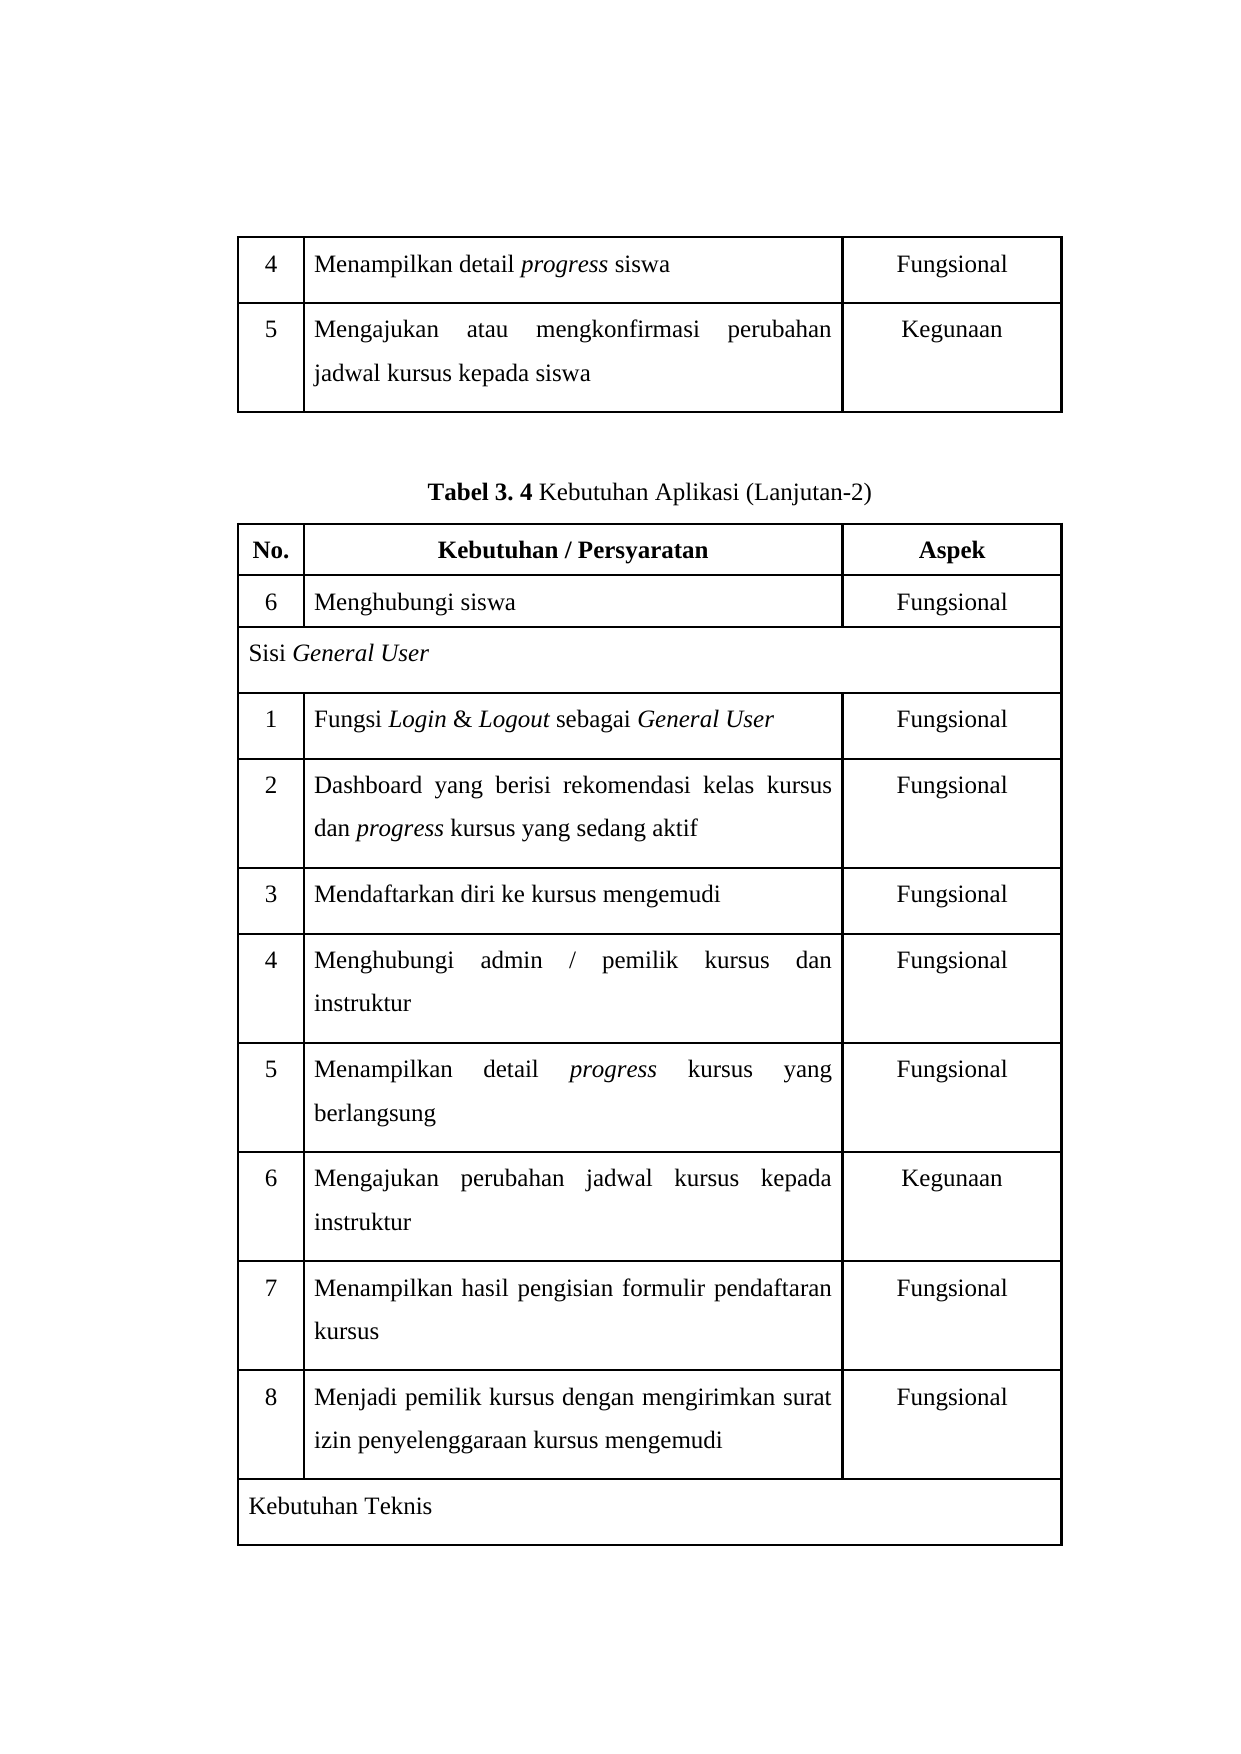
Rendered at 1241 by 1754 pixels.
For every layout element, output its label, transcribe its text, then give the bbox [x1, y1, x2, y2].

table_cell Fungsional [844, 760, 1060, 867]
table_cell 3 [239, 869, 303, 933]
table_cell 1 [239, 694, 303, 758]
table_header Kebutuhan / Persyaratan [305, 525, 841, 574]
table_cell Fungsi Login & Logout sebagai General User [305, 694, 841, 758]
table_cell 7 [239, 1262, 303, 1369]
table_cell 5 [239, 304, 303, 411]
table_cell Menampilkan hasil pengisian formulir pendaftaran kursus [305, 1262, 841, 1369]
table_cell 4 [239, 935, 303, 1042]
table_cell Menampilkan detail progress siswa [305, 238, 841, 302]
table_cell Dashboard yang berisi rekomendasi kelas kursus dan progress kursus yang sedang aktif [305, 760, 841, 867]
table_cell 6 [239, 1153, 303, 1260]
table_header No. [239, 525, 303, 574]
table_cell Fungsional [844, 1371, 1060, 1478]
table_cell Mendaftarkan diri ke kursus mengemudi [305, 869, 841, 933]
table_cell 8 [239, 1371, 303, 1478]
table_cell Menampilkan detail progress kursus yang berlangsung [305, 1044, 841, 1151]
text Tabel 3. 4 Kebutuhan Aplikasi (Lanjutan-2) [236, 477, 1063, 506]
table_cell Fungsional [844, 576, 1060, 626]
table_cell Kegunaan [844, 1153, 1060, 1260]
table_cell Fungsional [844, 1262, 1060, 1369]
table_cell 5 [239, 1044, 303, 1151]
table_cell Fungsional [844, 869, 1060, 933]
table_cell Menghubungi siswa [305, 576, 841, 626]
table_cell Fungsional [844, 694, 1060, 758]
table_cell Fungsional [844, 238, 1060, 302]
table_cell Sisi General User [239, 628, 1060, 692]
table_cell Fungsional [844, 1044, 1060, 1151]
table_cell Kegunaan [844, 304, 1060, 411]
table_cell Menjadi pemilik kursus dengan mengirimkan surat izin penyelenggaraan kursus mengemudi [305, 1371, 841, 1478]
table_cell Kebutuhan Teknis [239, 1480, 1060, 1544]
table_cell Menghubungi admin / pemilik kursus dan instruktur [305, 935, 841, 1042]
table_header Aspek [844, 525, 1060, 574]
table_cell Fungsional [844, 935, 1060, 1042]
table_cell 6 [239, 576, 303, 626]
table_cell Mengajukan perubahan jadwal kursus kepada instruktur [305, 1153, 841, 1260]
table_cell 4 [239, 238, 303, 302]
table_cell 2 [239, 760, 303, 867]
table_cell Mengajukan atau mengkonfirmasi perubahan jadwal kursus kepada siswa [305, 304, 841, 411]
